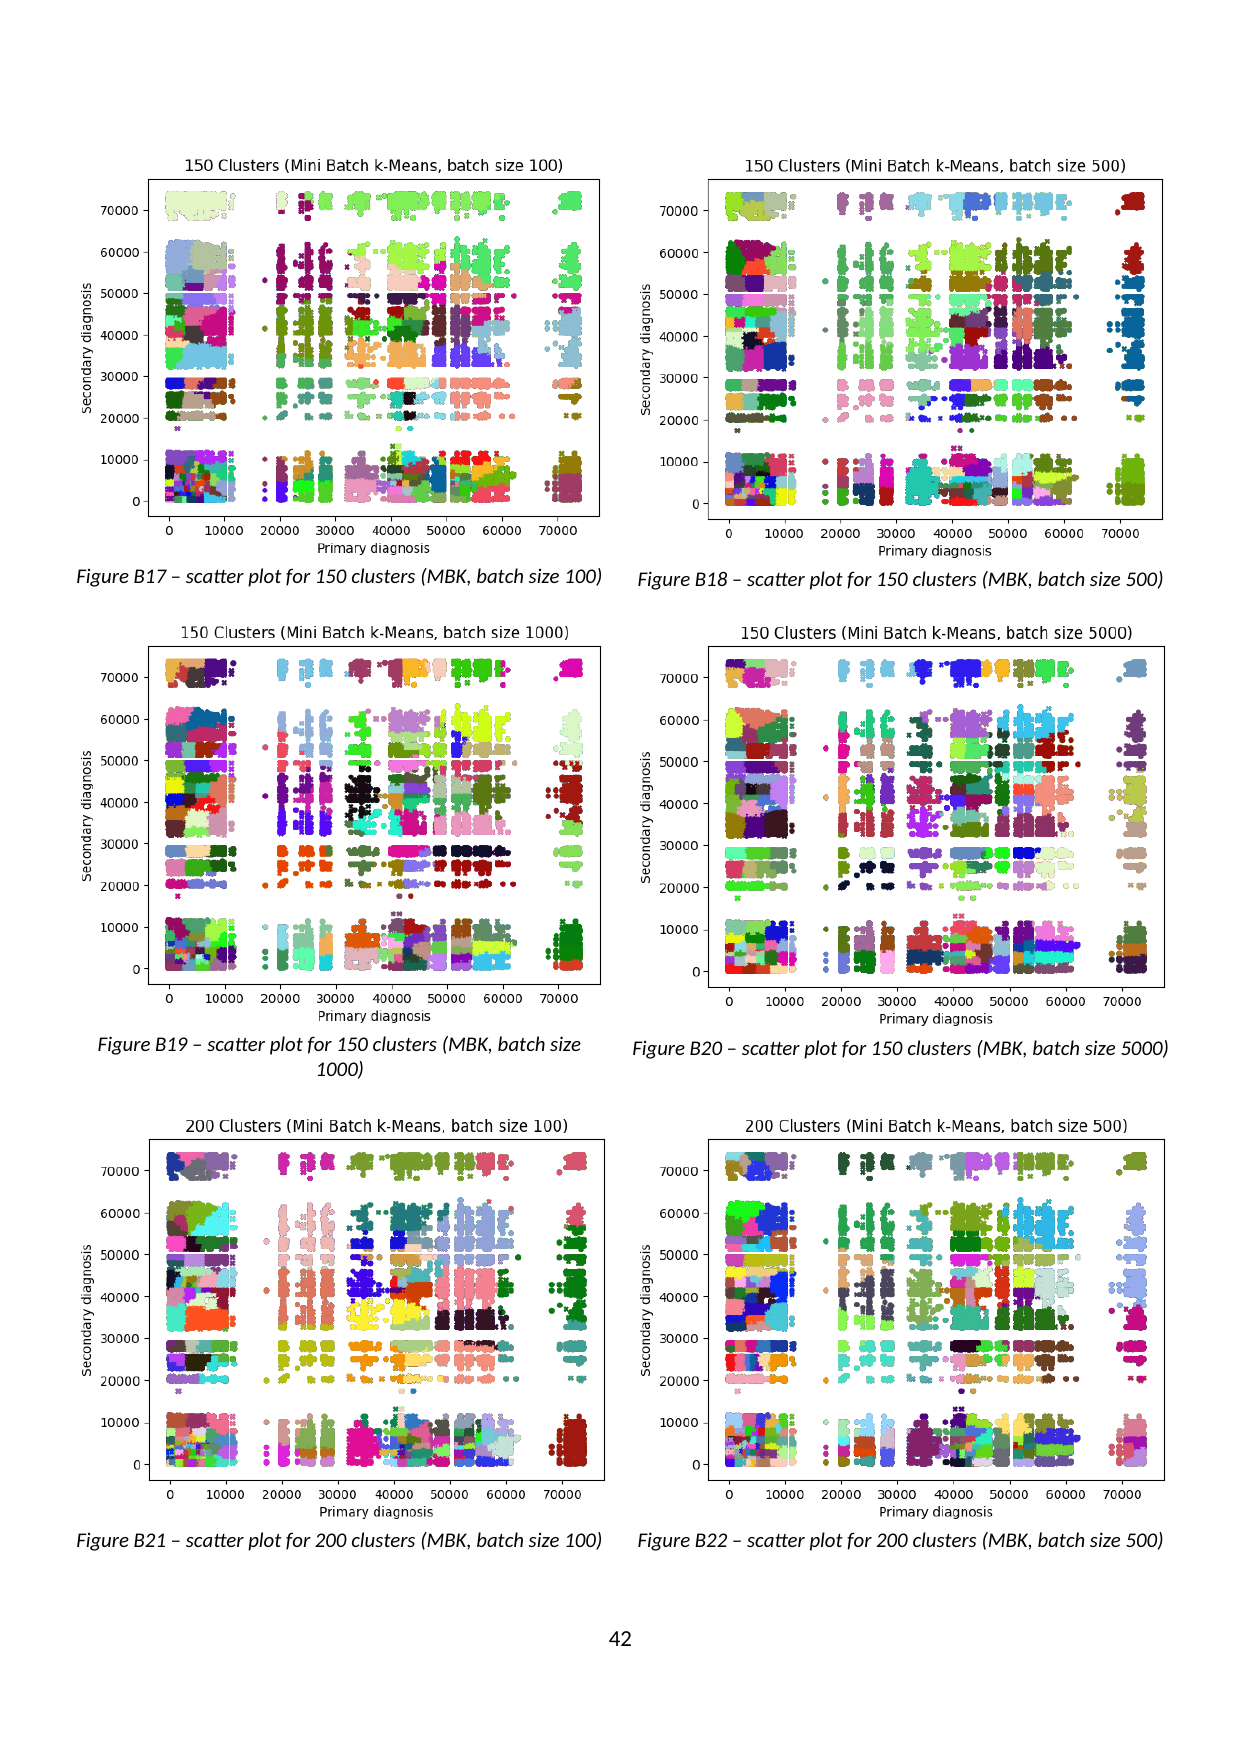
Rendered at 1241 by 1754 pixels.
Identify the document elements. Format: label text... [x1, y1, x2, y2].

table_cell Figure B21 – scatter plot for 200 clusters (MBK, batch size 100) [61, 1110, 620, 1553]
table_cell Figure B20 – scatter plot for 150 clusters (MBK, batch size 5000) [620, 617, 1183, 1110]
table_cell Figure B19 – scatter plot for 150 clusters (MBK, batch size 1000) [61, 617, 620, 1110]
picture [72, 1110, 613, 1528]
table_cell Figure B22 – scatter plot for 200 clusters (MBK, batch size 500) [620, 1110, 1183, 1553]
picture [631, 617, 1173, 1035]
table_cell Figure B18 – scatter plot for 150 clusters (MBK, batch size 500) [620, 150, 1183, 617]
table_cell Figure B17 – scatter plot for 150 clusters (MBK, batch size 100) [61, 150, 620, 617]
picture [72, 617, 608, 1032]
picture [631, 1110, 1173, 1528]
picture [72, 150, 608, 564]
picture [631, 150, 1171, 567]
